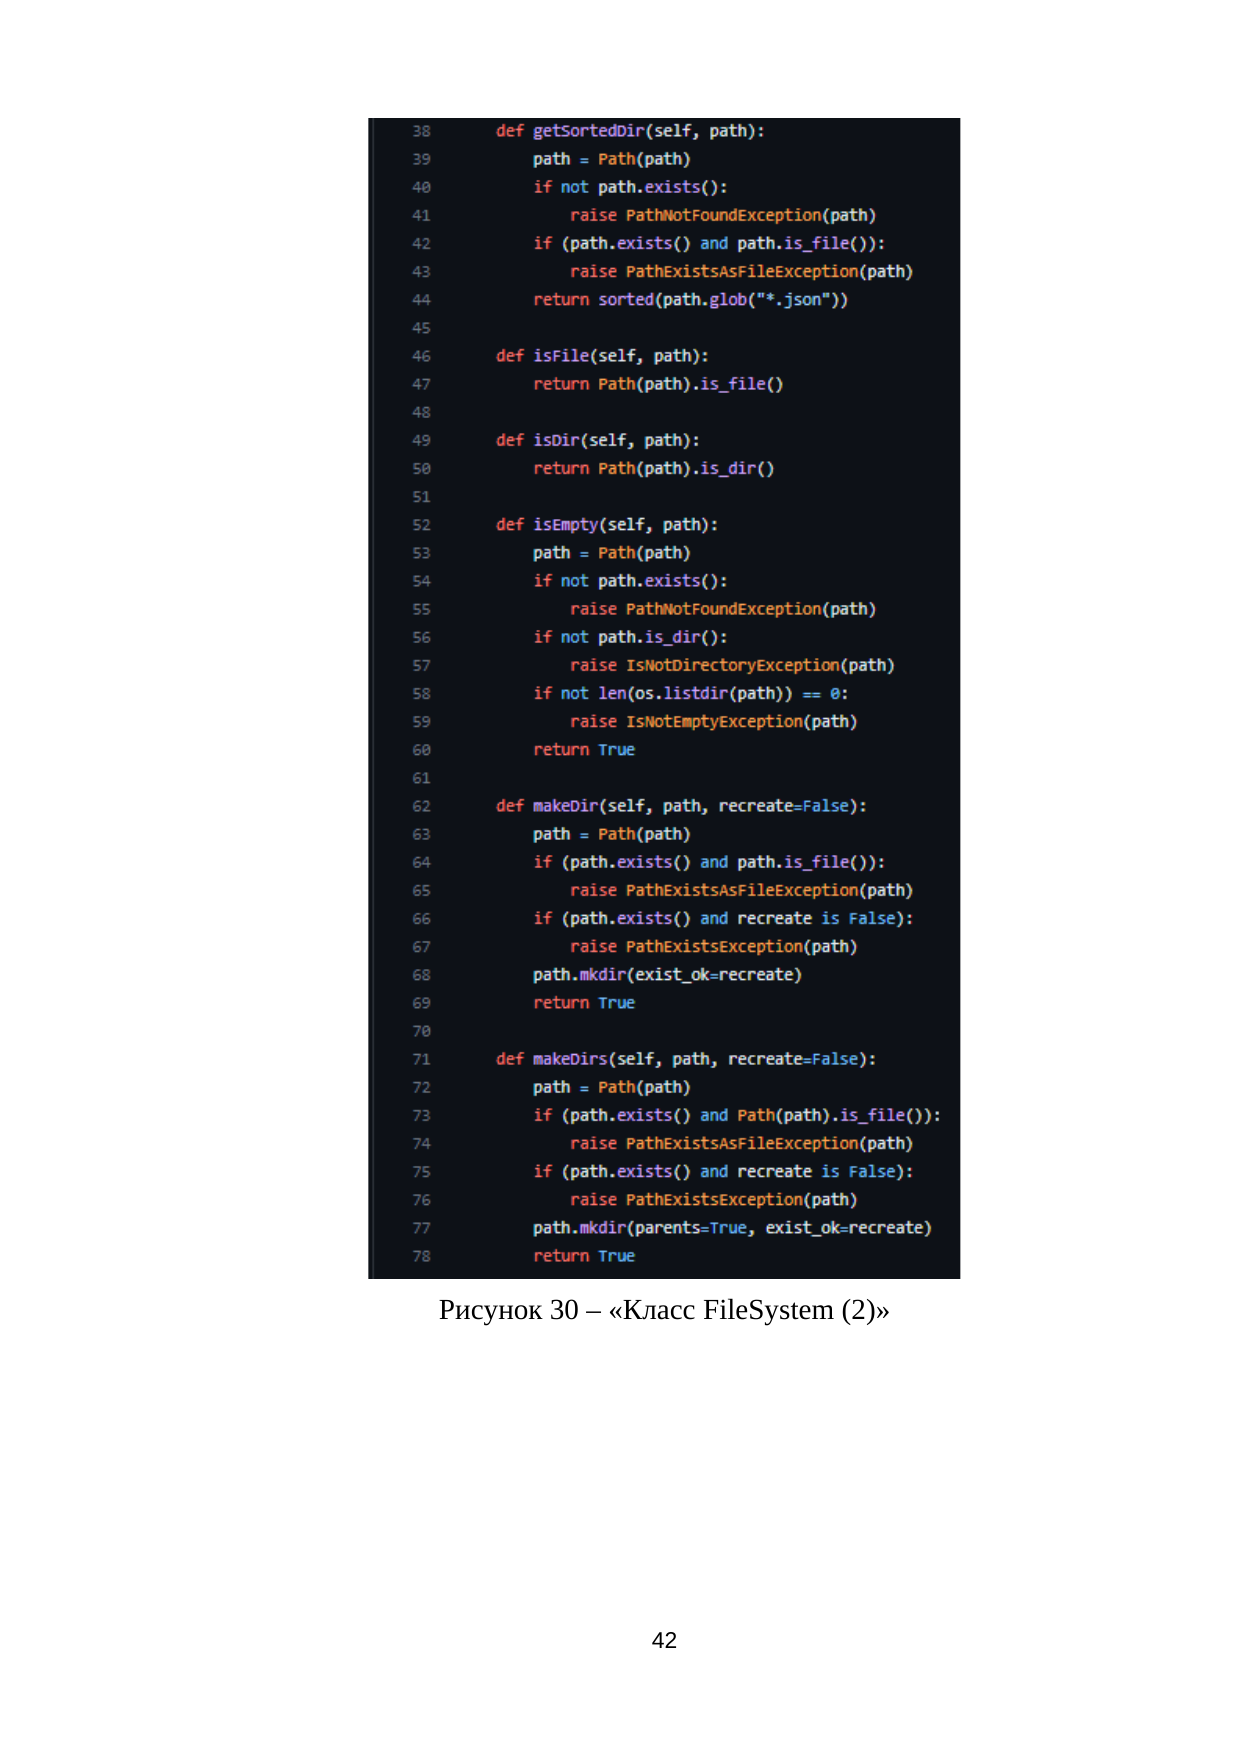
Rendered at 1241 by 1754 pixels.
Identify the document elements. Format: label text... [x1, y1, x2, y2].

text Рисунок 30 – «Класс FileSystem (2)» [177, 1292, 1152, 1326]
picture [368, 118, 961, 1279]
